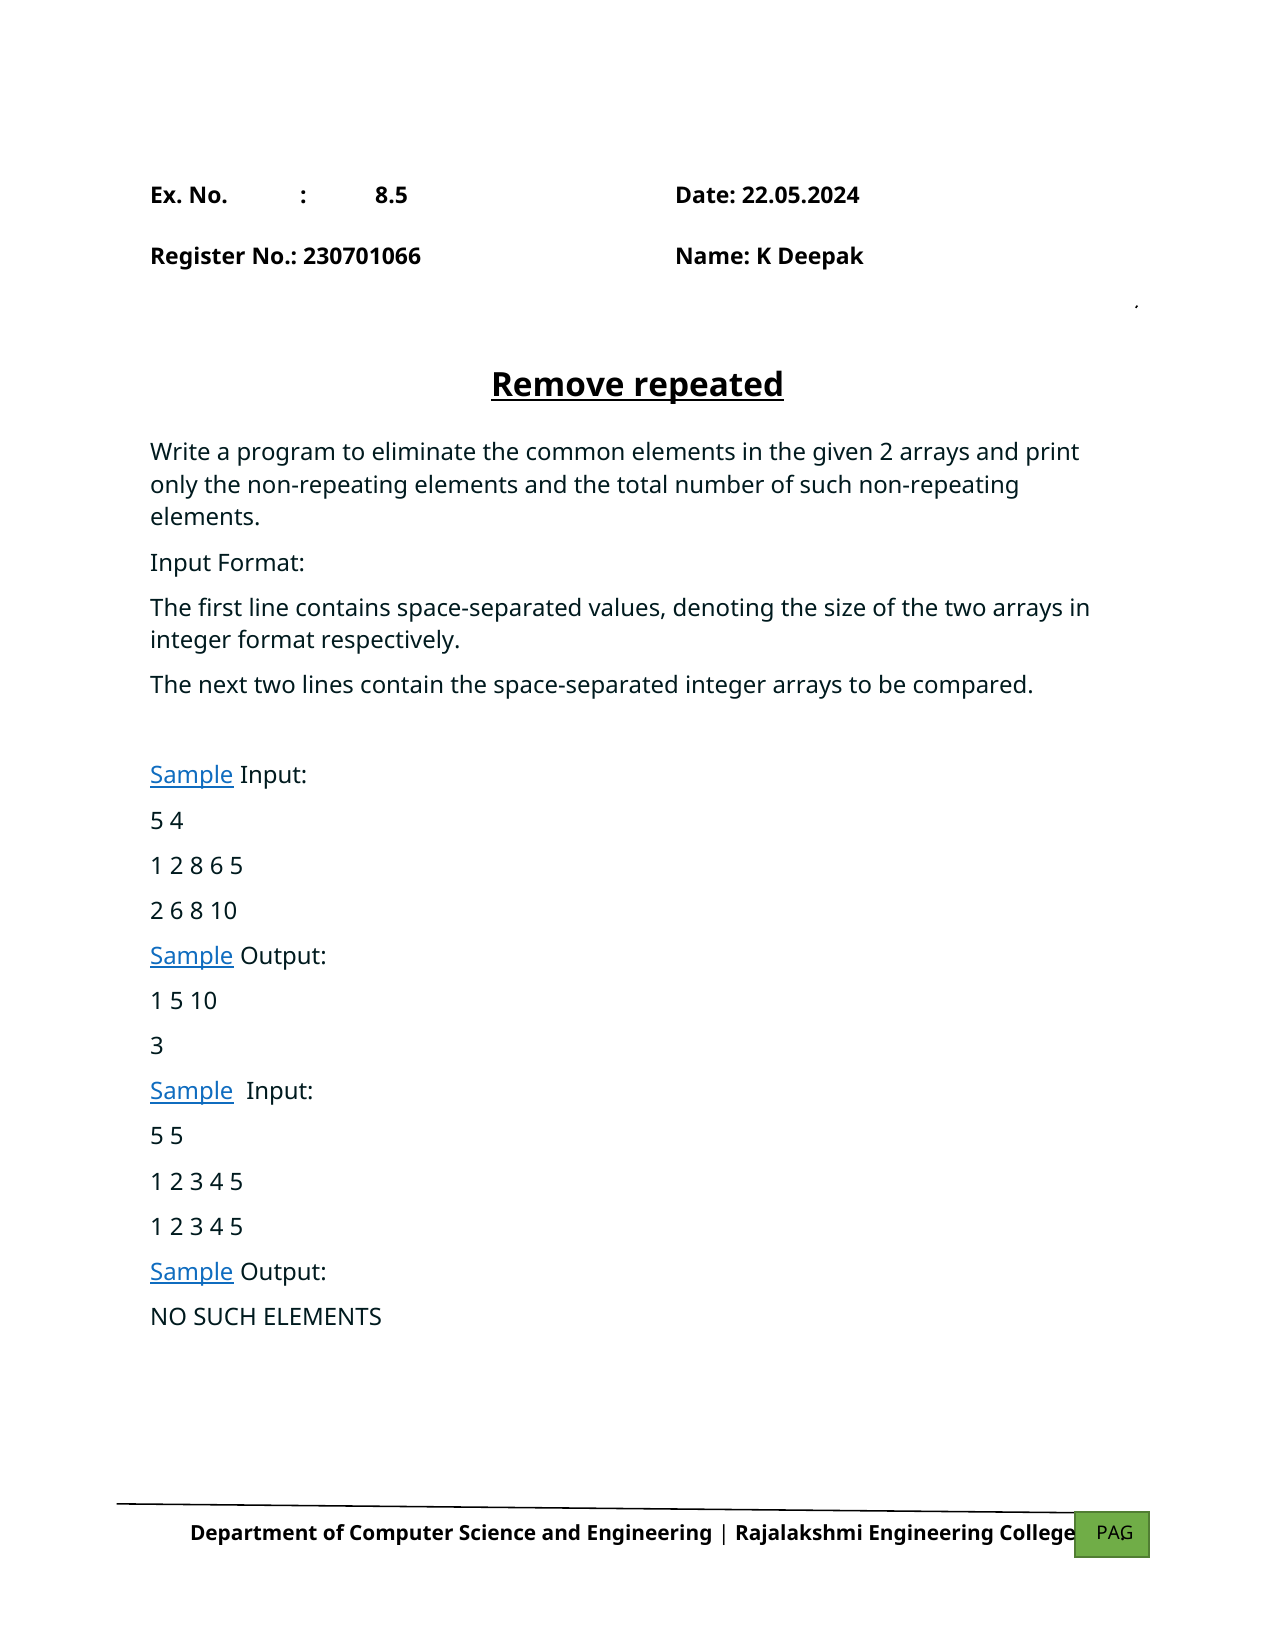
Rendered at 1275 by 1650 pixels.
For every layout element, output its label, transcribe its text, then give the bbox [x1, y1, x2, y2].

text 1 2 3 4 5 [150, 1164, 1125, 1197]
text Input Format: [150, 545, 1125, 578]
text 1 2 8 6 5 [150, 848, 1125, 881]
text Sample Input: [150, 758, 1125, 791]
text Write a program to eliminate the common elements in the given 2 arrays and print only the non-repeating elements and the total number of such non-repeating elements. [150, 435, 1125, 533]
text 2 6 8 10 [150, 894, 1125, 926]
text The first line contains space-separated values, denoting the size of the two arrays in integer format respectively. [150, 590, 1125, 656]
text Sample Input: [150, 1074, 1125, 1107]
text Register No.: 230701066 Name: K Deepak [150, 239, 1125, 271]
text 1 2 3 4 5 [150, 1209, 1125, 1242]
text Sample Output: [150, 939, 1125, 971]
text NO SUCH ELEMENTS [150, 1299, 1125, 1332]
text 3 [150, 1029, 1125, 1062]
text 1 5 10 [150, 984, 1125, 1016]
text Sample Output: [150, 1254, 1125, 1287]
text The next two lines contain the space-separated integer arrays to be compared. [150, 668, 1125, 701]
text Ex. No. : 8.5 Date: 22.05.2024 [150, 179, 1125, 210]
text 5 5 [150, 1119, 1125, 1152]
text 5 4 [150, 803, 1125, 836]
text Remove repeated [150, 360, 1125, 406]
